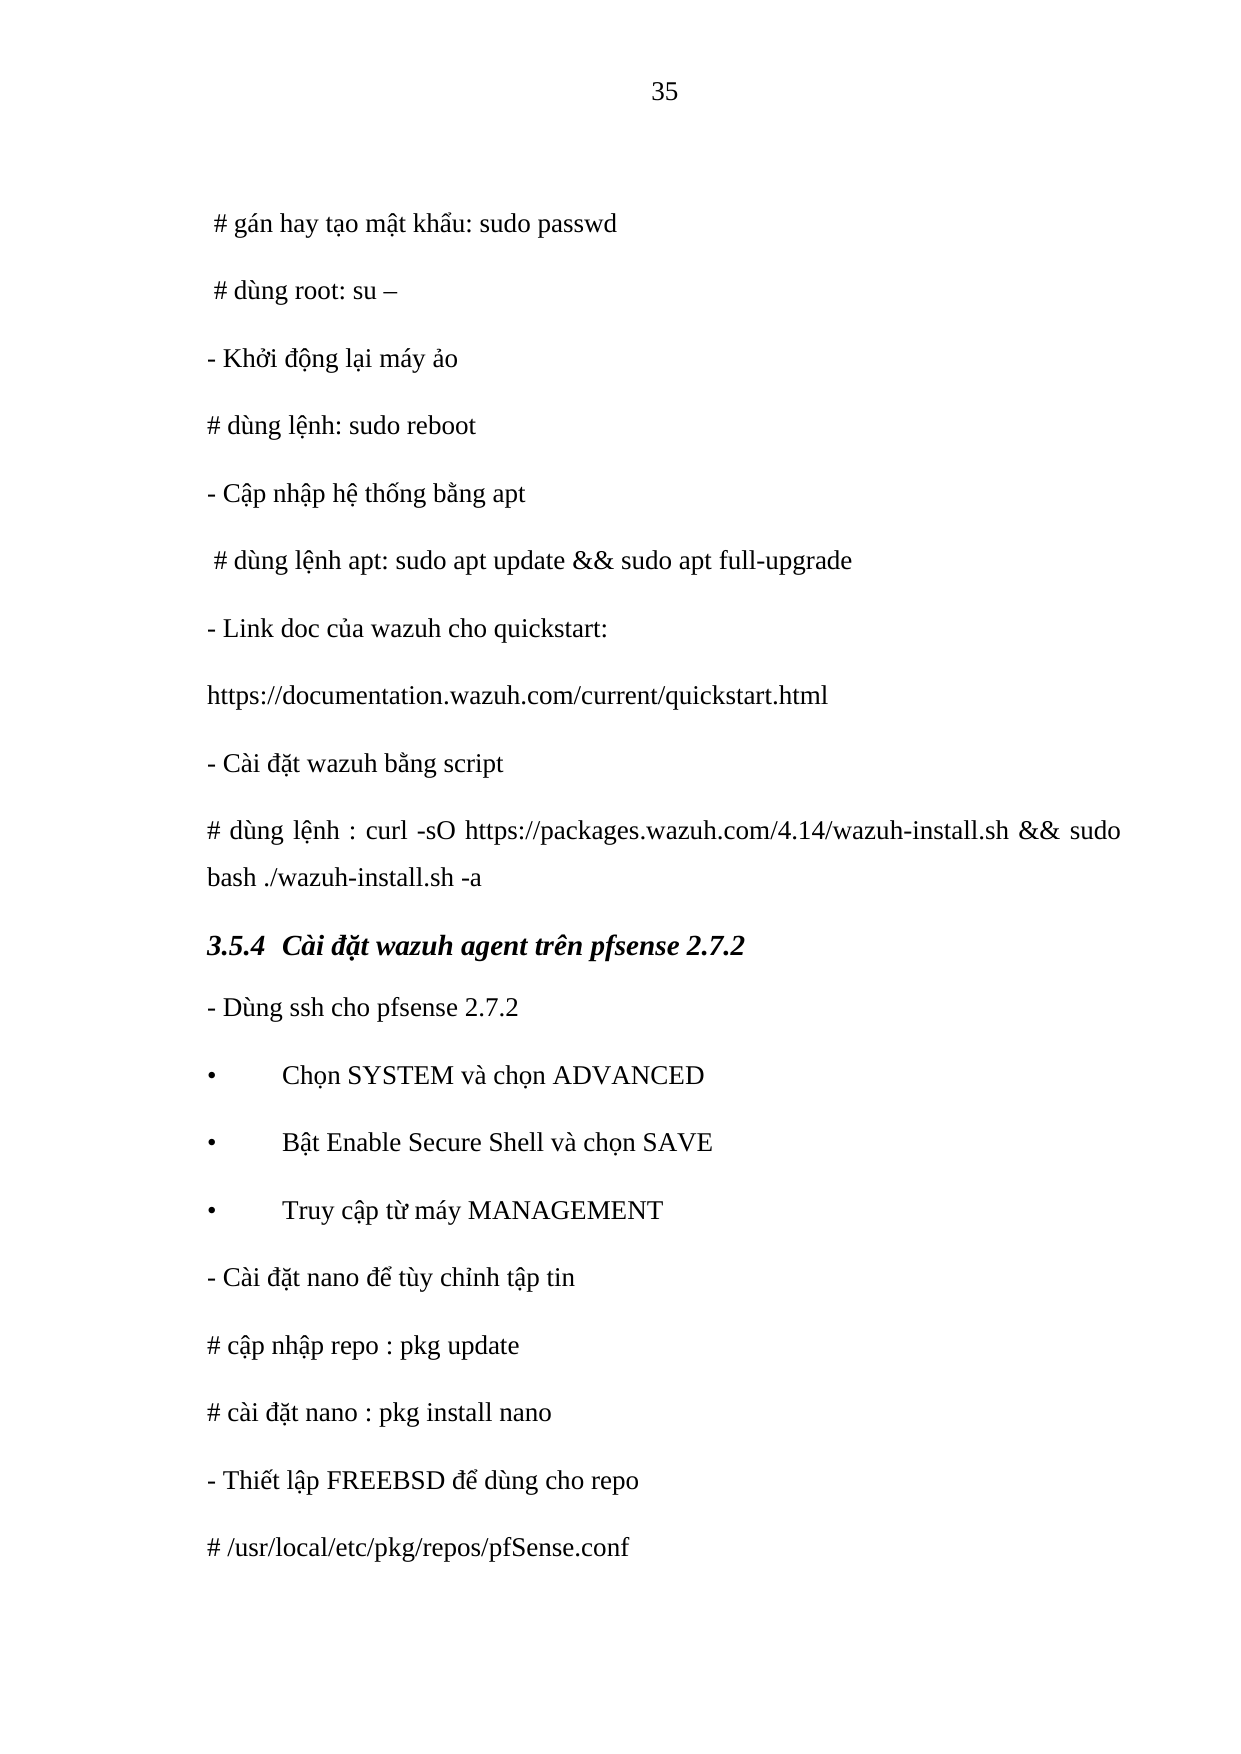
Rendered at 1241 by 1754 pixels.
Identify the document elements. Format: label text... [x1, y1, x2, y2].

text # cài đặt nano : pkg install nano [207, 1396, 1122, 1427]
subtitle Cài đặt wazuh agent trên pfsense 2.7.2 [207, 928, 1122, 962]
text - Thiết lập FREEBSD để dùng cho repo [207, 1464, 1122, 1495]
text • Bật Enable Secure Shell và chọn SAVE [207, 1126, 1122, 1157]
text # gán hay tạo mật khẩu: sudo passwd [207, 207, 1122, 238]
text - Cài đặt nano để tùy chỉnh tập tin [207, 1261, 1122, 1292]
text - Khởi động lại máy ảo [207, 342, 1122, 373]
text - Link doc của wazuh cho quickstart: [207, 612, 1122, 643]
text # dùng lệnh apt: sudo apt update && sudo apt full-upgrade [207, 544, 1122, 575]
text # cập nhập repo : pkg update [207, 1329, 1122, 1360]
text # dùng lệnh: sudo reboot [207, 409, 1122, 440]
text # dùng root: su – [207, 274, 1122, 305]
text • Truy cập từ máy MANAGEMENT [207, 1194, 1122, 1225]
text # dùng lệnh : curl -sO https://packages.wazuh.com/4.14/wazuh-install.sh && sudo bash ./wazuh-install.sh -a [207, 814, 1122, 892]
text • Chọn SYSTEM và chọn ADVANCED [207, 1059, 1122, 1090]
text # /usr/local/etc/pkg/repos/pfSense.conf [207, 1531, 1122, 1562]
text - Dùng ssh cho pfsense 2.7.2 [207, 991, 1122, 1022]
text - Cập nhập hệ thống bằng apt [207, 477, 1122, 508]
text https://documentation.wazuh.com/current/quickstart.html [207, 679, 1122, 710]
text - Cài đặt wazuh bằng script [207, 747, 1122, 778]
